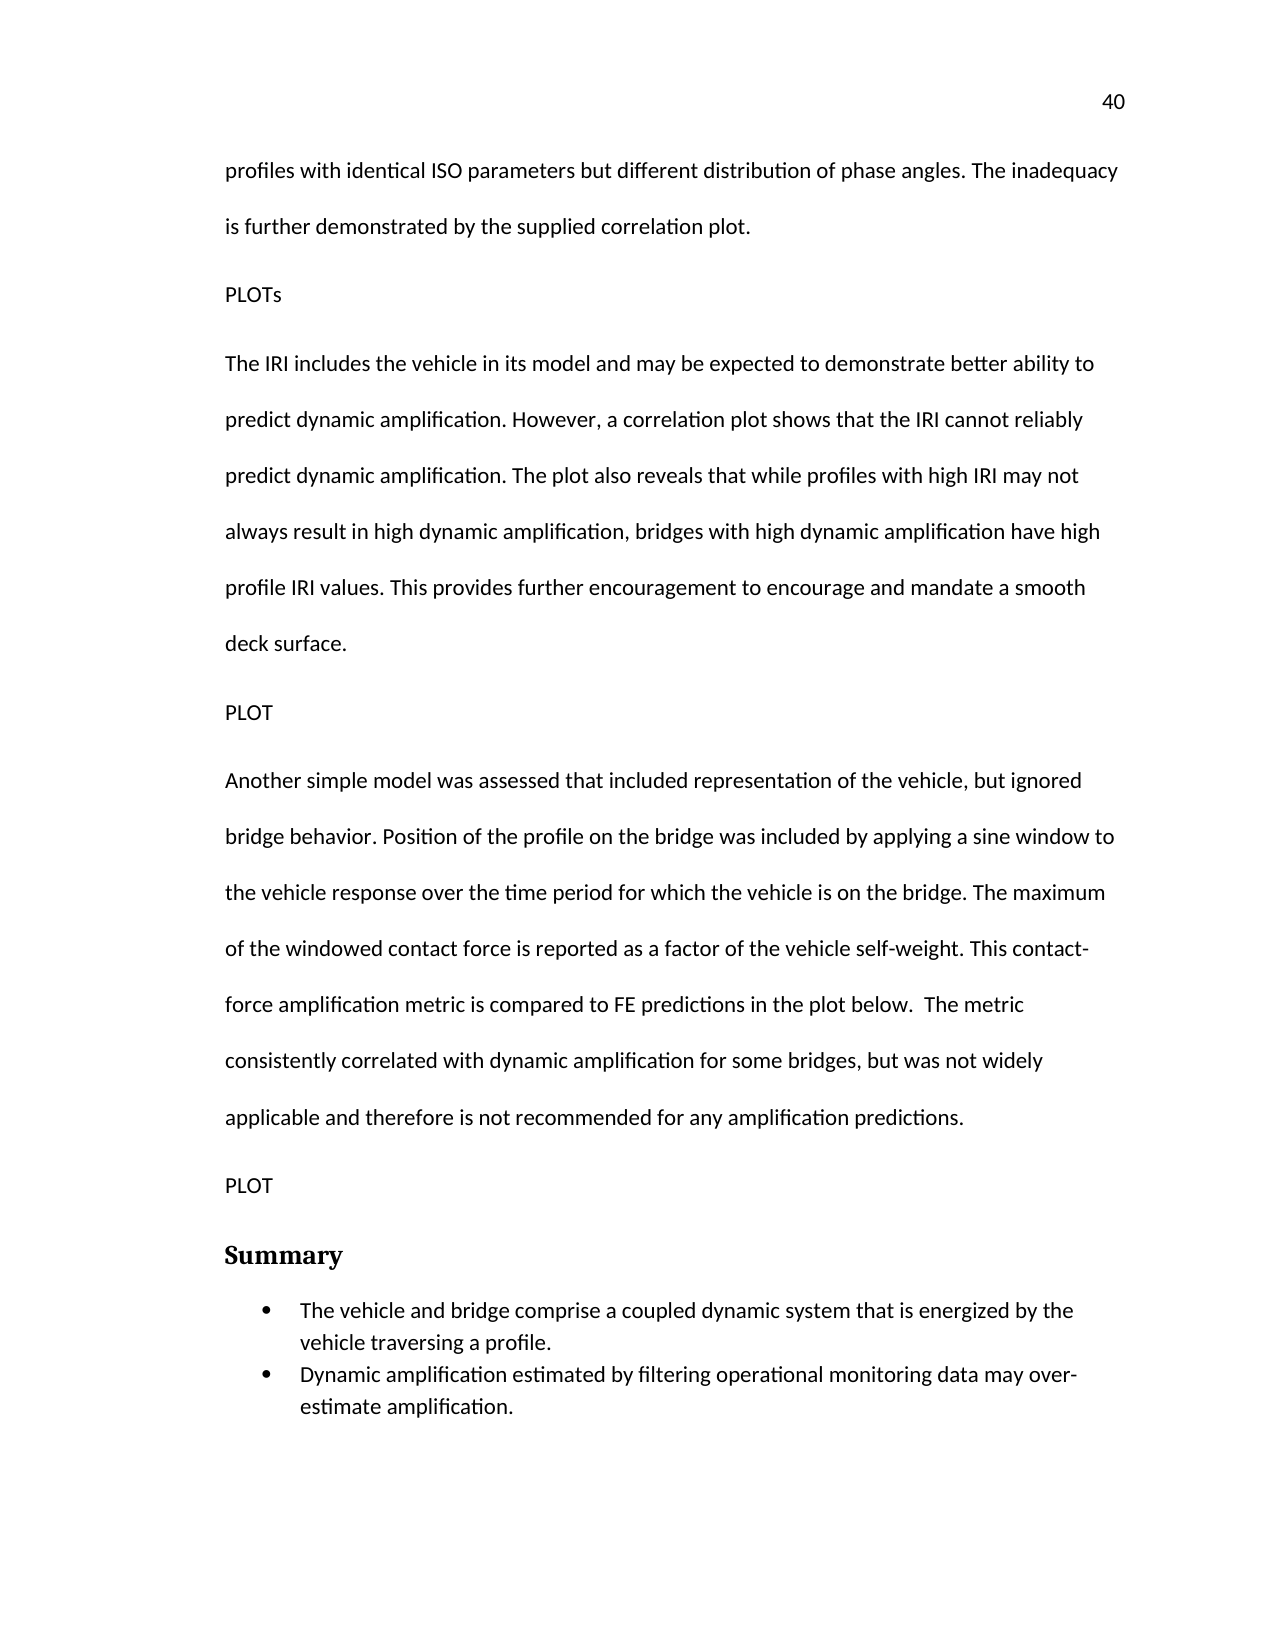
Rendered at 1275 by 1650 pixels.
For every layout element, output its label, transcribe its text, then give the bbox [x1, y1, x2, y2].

text The IRI includes the vehicle in its model and may be expected to demonstrate better ability to predict dynamic amplification. However, a correlation plot shows that the IRI cannot reliably predict dynamic amplification. The plot also reveals that while profiles with high IRI may not always result in high dynamic amplification, bridges with high dynamic amplification have high profile IRI values. This provides further encouragement to encourage and mandate a smooth deck surface. [225, 349, 1125, 657]
text PLOT [225, 698, 1125, 726]
text Another simple model was assessed that included representation of the vehicle, but ignored bridge behavior. Position of the profile on the bridge was included by applying a sine window to the vehicle response over the time period for which the vehicle is on the bridge. The maximum of the windowed contact force is reported as a factor of the vehicle self-weight. This contact-force amplification metric is compared to FE predictions in the plot below. The metric consistently correlated with dynamic amplification for some bridges, but was not widely applicable and therefore is not recommended for any amplification predictions. [225, 766, 1125, 1131]
list The vehicle and bridge comprise a coupled dynamic system that is energized by the vehicle traversing a profile. [262, 1296, 1125, 1356]
list Dynamic amplification estimated by filtering operational monitoring data may over-estimate amplification. [262, 1360, 1125, 1421]
text PLOTs [225, 281, 1125, 309]
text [225, 156, 1125, 240]
subtitle Summary [225, 1240, 1125, 1271]
text PLOT [225, 1171, 1125, 1199]
